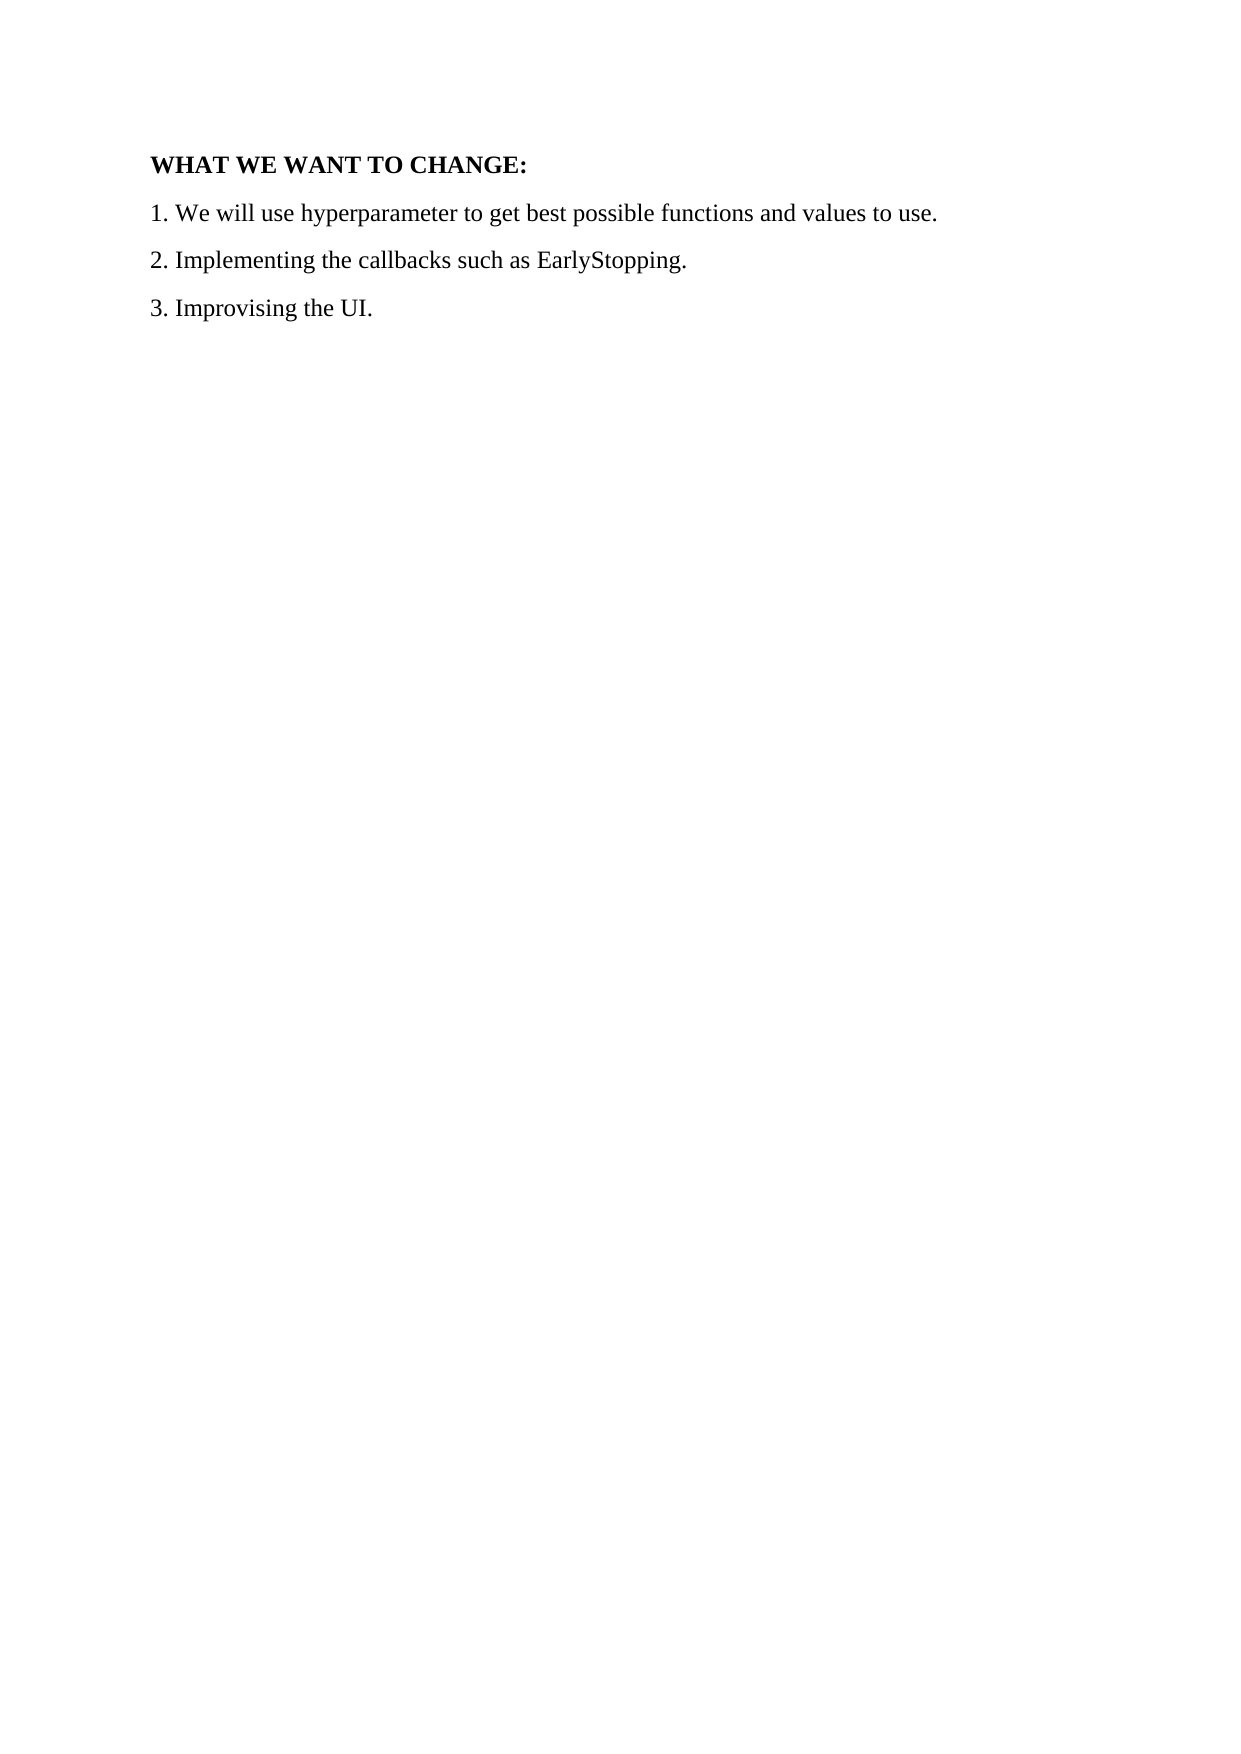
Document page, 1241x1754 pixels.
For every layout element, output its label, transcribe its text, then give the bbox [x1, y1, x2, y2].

text 3. Improvising the UI. [150, 293, 1090, 322]
text 2. Implementing the callbacks such as EarlyStopping. [150, 245, 1090, 274]
text WHAT WE WANT TO CHANGE: [150, 150, 1090, 179]
text 1. We will use hyperparameter to get best possible functions and values to use. [150, 198, 1090, 226]
